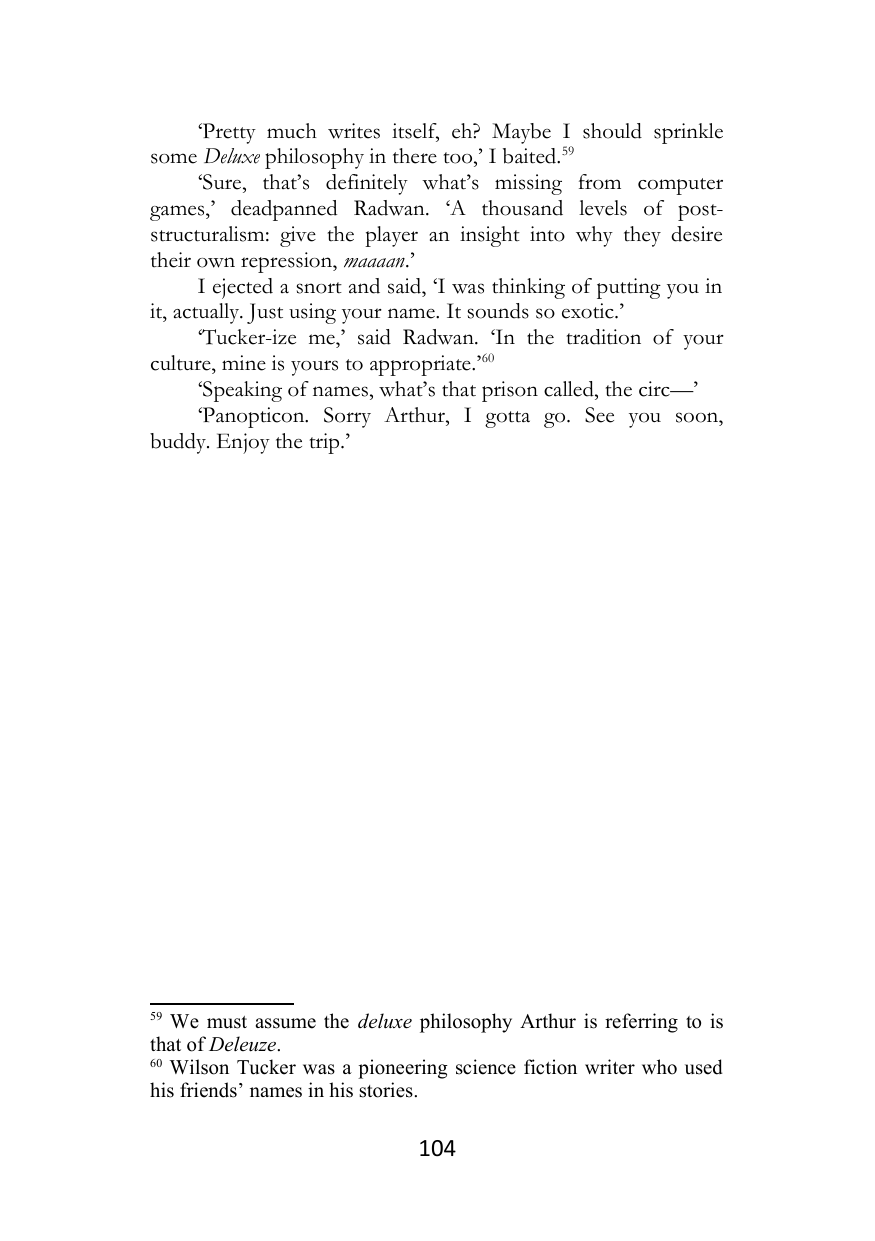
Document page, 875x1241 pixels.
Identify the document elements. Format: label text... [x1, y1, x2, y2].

text ‘Sure, that’s definitely what’s missing from computer games,’ deadpanned Radwan. ‘A thousand levels of post-structuralism: give the player an insight into why they desire their own repression, maaaan.’ [150, 170, 724, 273]
text ‘Speaking of names, what’s that prison called, the circ—’ [150, 377, 724, 402]
text I ejected a snort and said, ‘I was thinking of putting you in it, actually. Just using your name. It sounds so exotic.’ [150, 273, 724, 325]
text ‘Panopticon. Sorry Arthur, I gotta go. See you soon, buddy. Enjoy the trip.’ [150, 402, 724, 454]
text ‘Tucker-ize me,’ said Radwan. ‘In the tradition of your culture, mine is yours to appropriate.’ [150, 325, 724, 377]
text ‘Pretty much writes itself, eh? Maybe I should sprinkle some Deluxe philosophy in there too,’ I baited. [150, 118, 724, 170]
